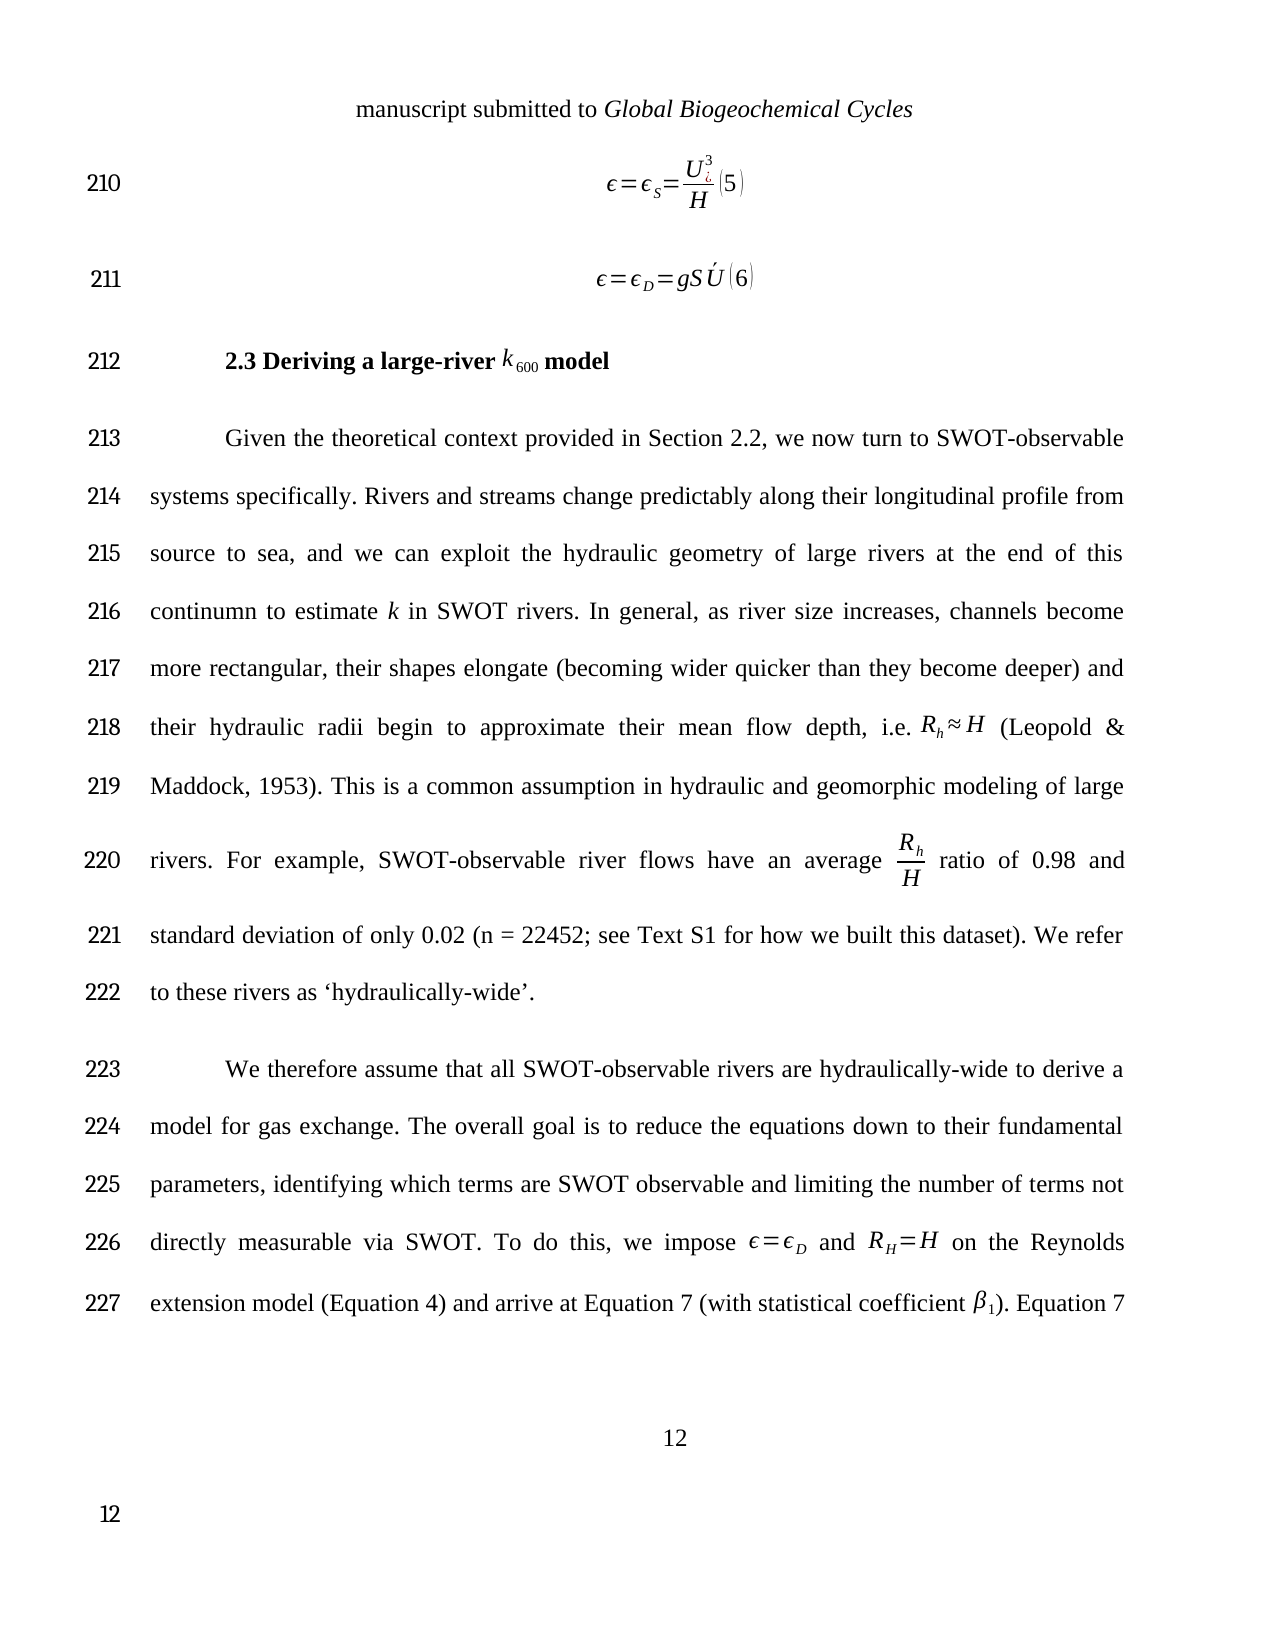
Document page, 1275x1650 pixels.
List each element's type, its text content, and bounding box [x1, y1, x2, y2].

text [150, 1054, 1125, 1318]
subtitle 2.3 Deriving a large-river model [150, 344, 1125, 376]
text Given the theoretical context provided in Section 2.2, we now turn to SWOT-observable systems specifically. Rivers and streams change predictably along their longitudinal profile from source to sea, and we can exploit the hydraulic geometry of large rivers at the end of this continumn to estimate k in SWOT rivers. In general, as river size increases, channels become more rectangular, their shapes elongate (becoming wider quicker than they become deeper) and their hydraulic radii begin to approximate their mean flow depth, i.e. (Leopold & Maddock, 1953). This is a common assumption in hydraulic and geomorphic modeling of large rivers. For example, SWOT-observable river flows have an average ratio of 0.98 and standard deviation of only 0.02 (n = 22452; see Text S1 for how we built this dataset). We refer to these rivers as ‘hydraulically-wide’. [150, 423, 1125, 1006]
